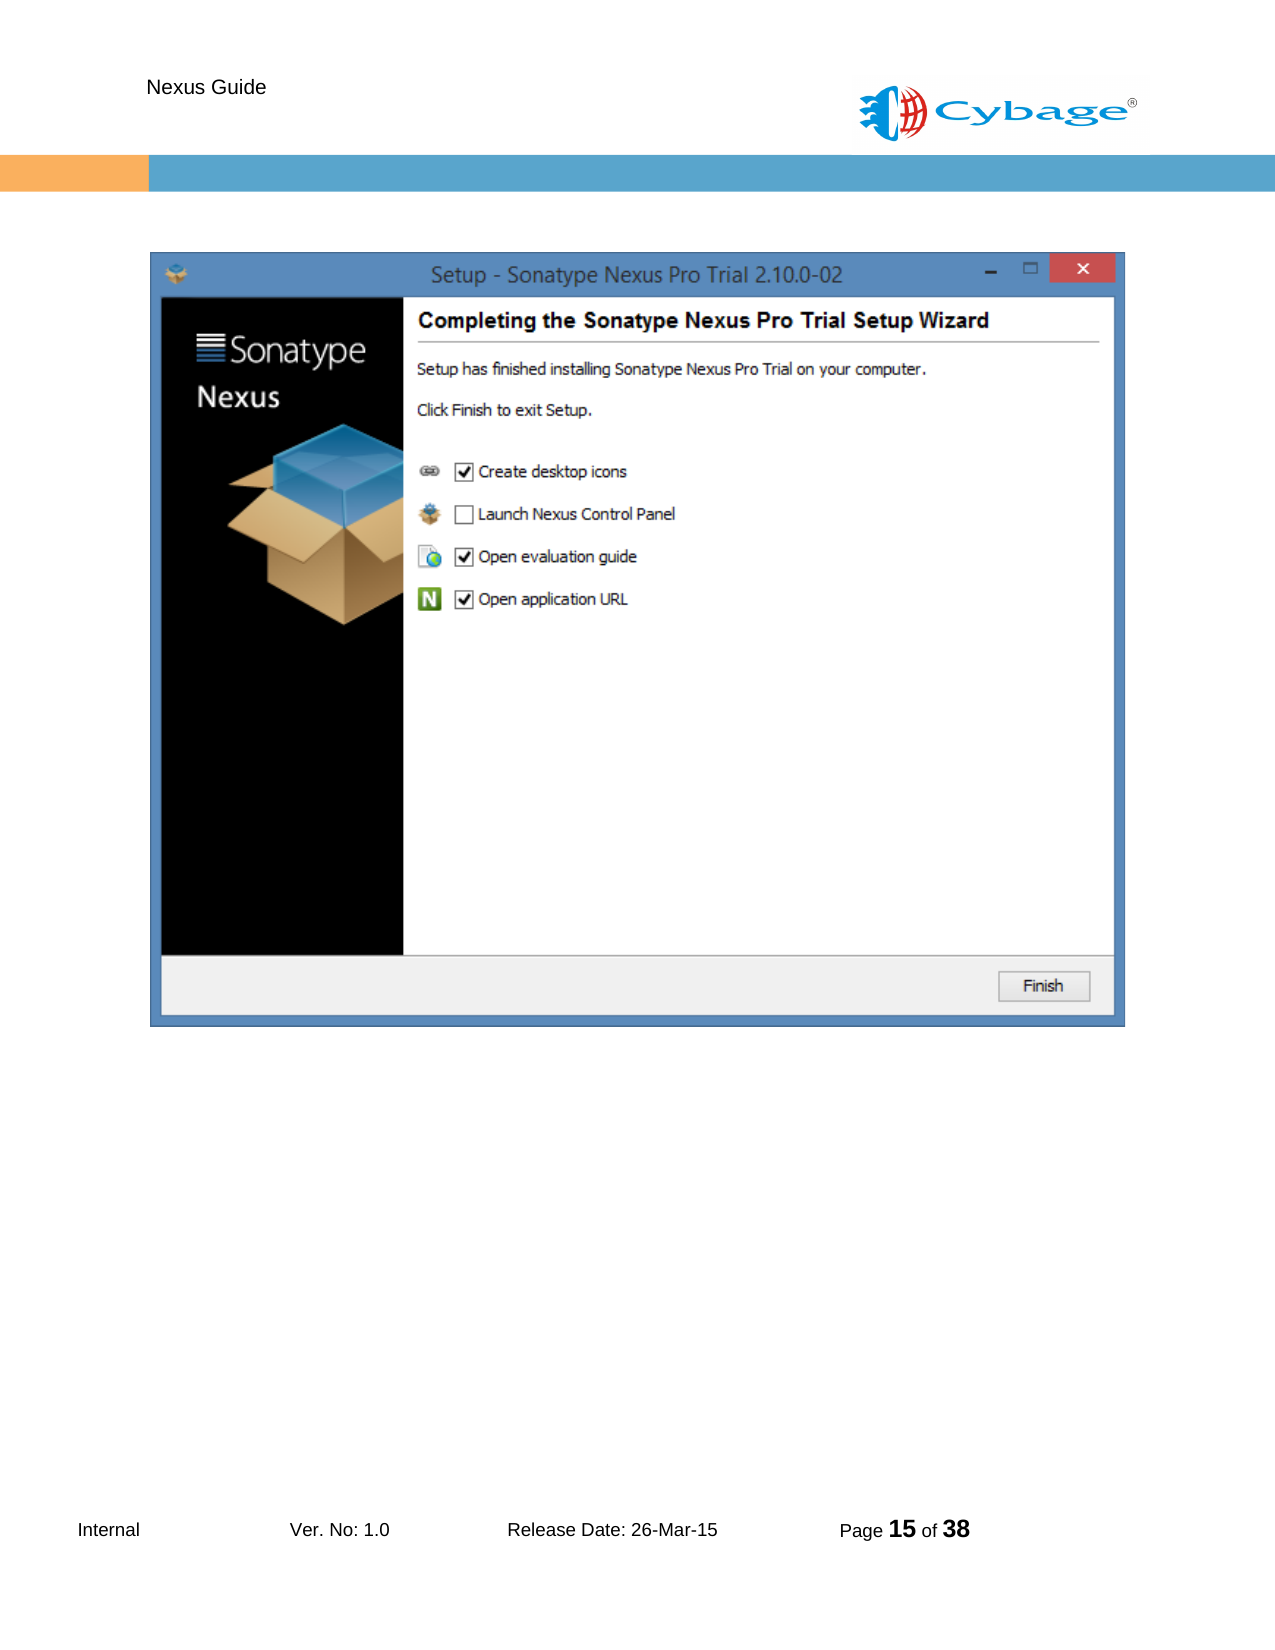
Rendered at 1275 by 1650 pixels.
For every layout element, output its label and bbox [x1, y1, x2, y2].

picture [851, 75, 1150, 155]
picture [150, 252, 1125, 1027]
